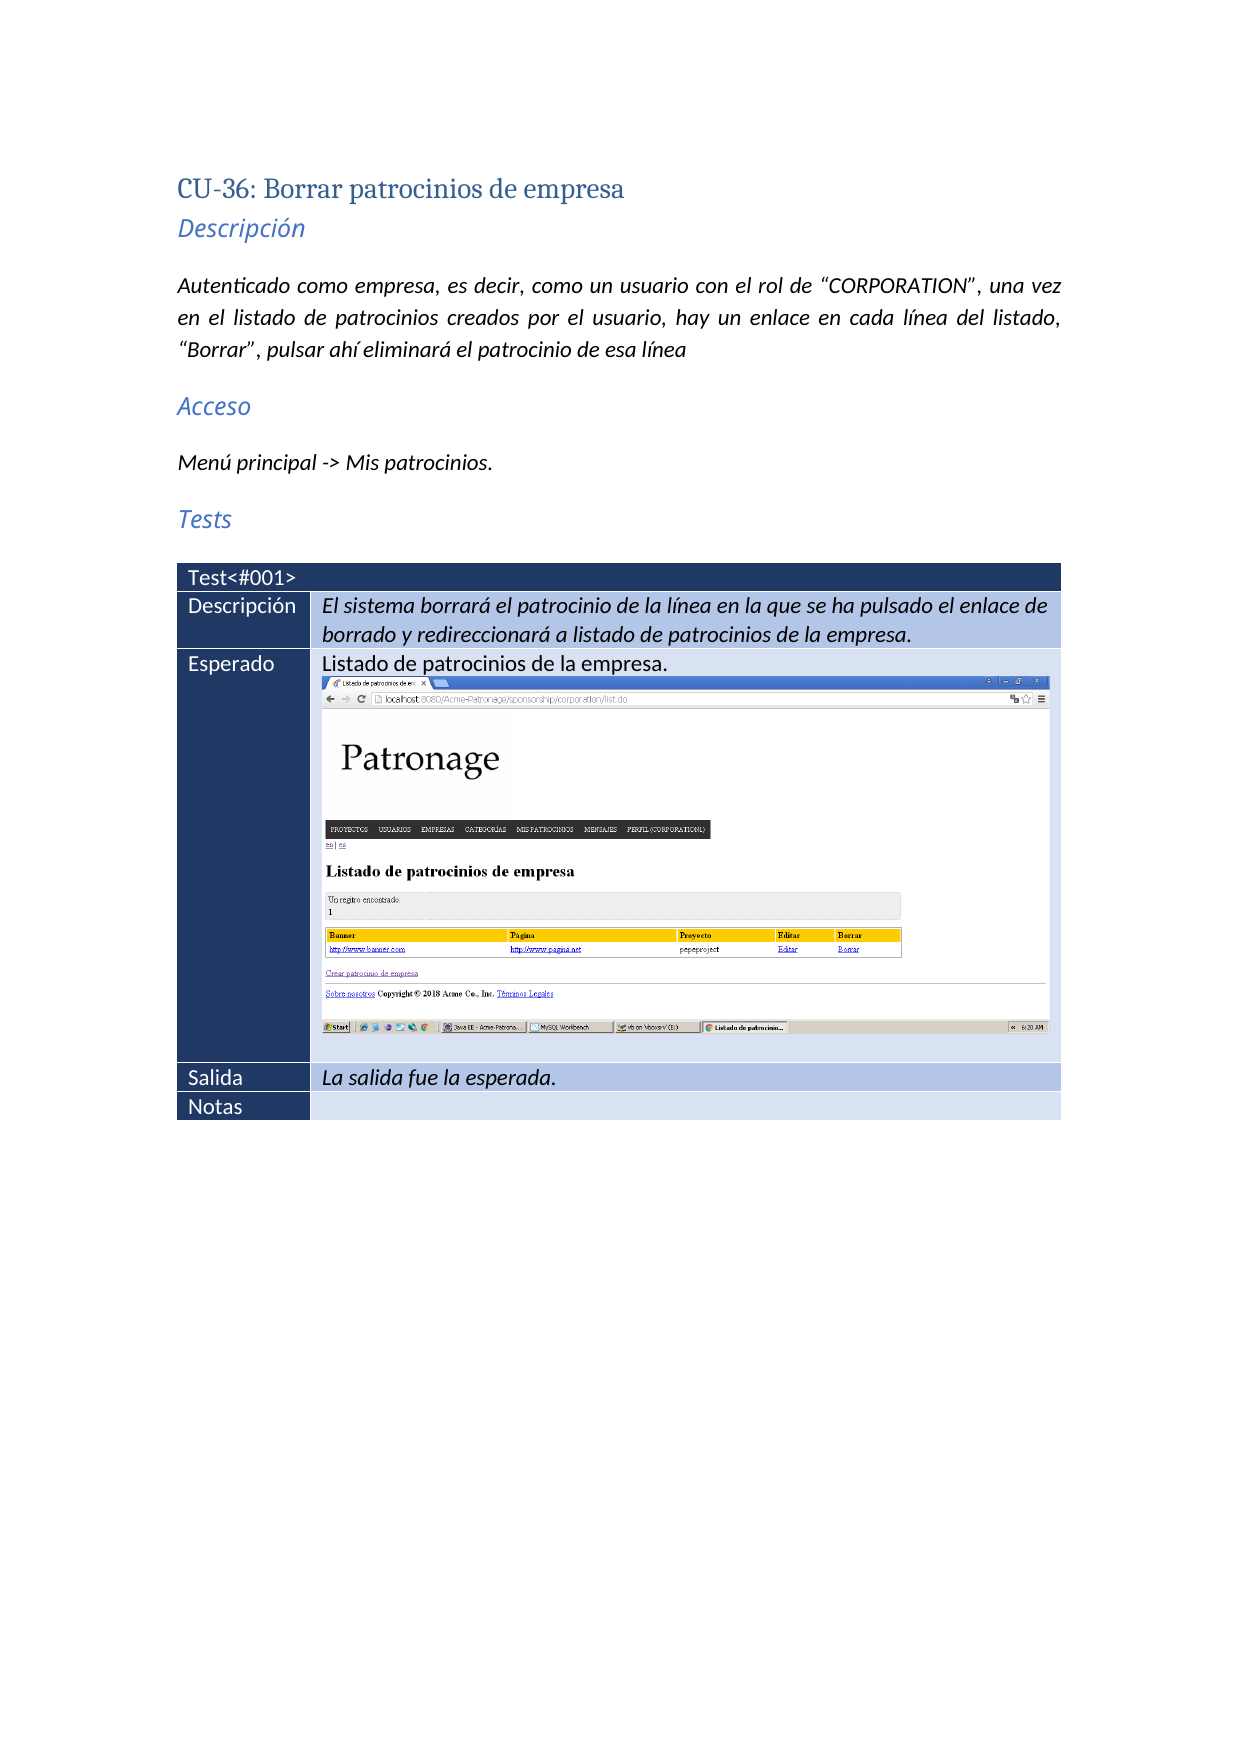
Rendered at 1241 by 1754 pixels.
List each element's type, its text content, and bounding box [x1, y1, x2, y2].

text CU-36: Borrar patrocinios de empresa [177, 173, 1063, 206]
table_cell La salida fue la esperada. [311, 1063, 1061, 1091]
table_cell El sistema borrará el patrocinio de la línea en la que se ha pulsado el enlace de borrado y redireccionará a listado de patrocinios de la empresa. [311, 592, 1061, 648]
picture [321, 676, 1050, 1034]
text Acceso [177, 388, 1063, 423]
table_header Test<#001> [177, 563, 1061, 591]
table_cell Notas [177, 1092, 310, 1120]
table_cell [311, 1092, 1061, 1120]
table_cell Salida [177, 1063, 310, 1091]
table_cell Listado de patrocinios de la empresa. [311, 649, 1061, 1062]
text Descripción [177, 211, 1063, 245]
table_cell Esperado [177, 649, 310, 1062]
text Tests [177, 502, 1063, 536]
text Menú principal -> Mis patrocinios. [177, 448, 1063, 477]
text Autenticado como empresa, es decir, como un usuario con el rol de “CORPORATION”, una vez en el listado de patrocinios creados por el usuario, hay un enlace en cada línea del listado, “Borrar”, pulsar ahí eliminará el patrocinio de esa línea [177, 271, 1063, 363]
table_cell Descripción [177, 592, 310, 648]
